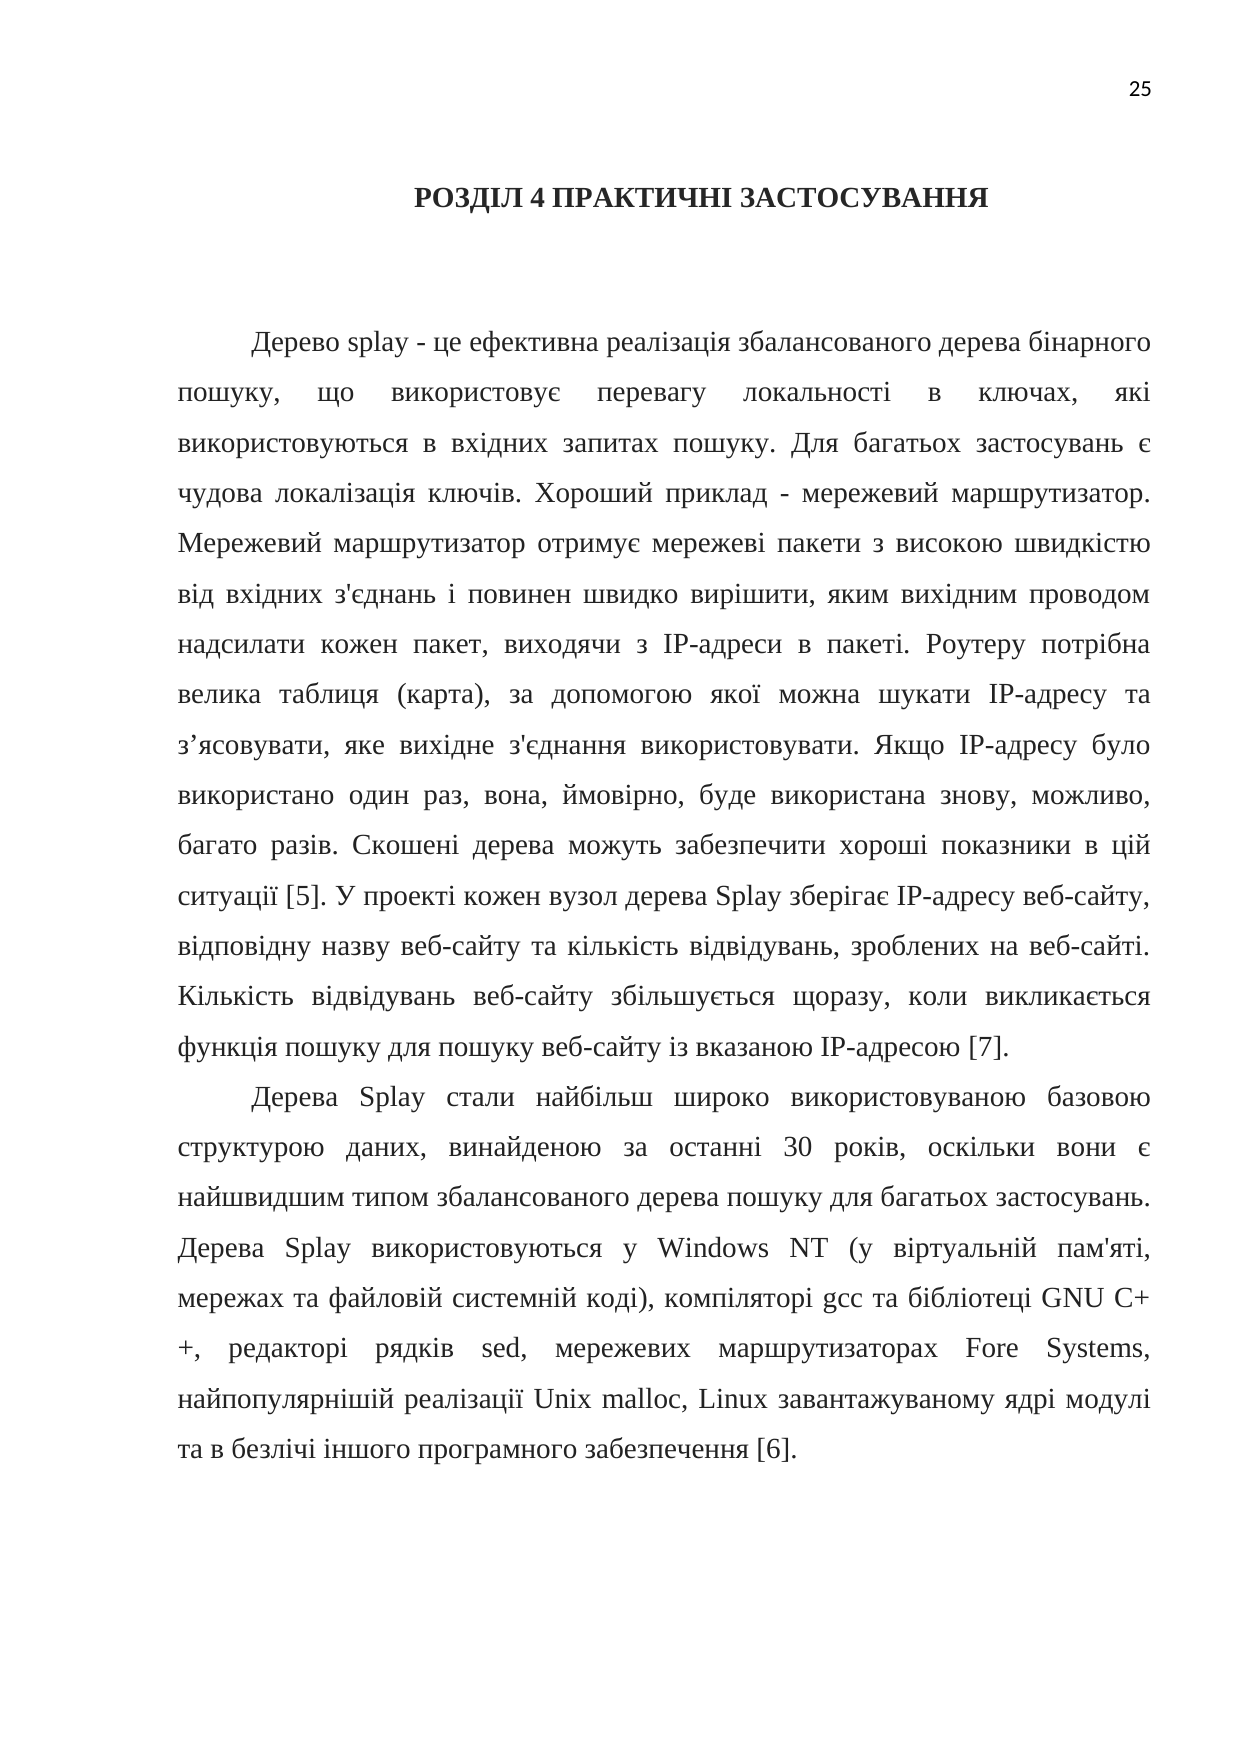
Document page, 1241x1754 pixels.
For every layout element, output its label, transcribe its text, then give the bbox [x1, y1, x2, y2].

subtitle РОЗДІЛ 4 ПРАКТИЧНІ ЗАСТОСУВАННЯ [177, 180, 1152, 214]
text Дерева Splay стали найбільш широко використовуваною базовою структурою даних, винайденою за останні 30 років, оскільки вони є найшвидшим типом збалансованого дерева пошуку для багатьох застосувань. Дерева Splay використовуються у Windows NT (у віртуальній пам'яті, мережах та файловій системній коді), компіляторі gcc та бібліотеці GNU C++, редакторі рядків sed, мережевих маршрутизаторах Fore Systems, найпопулярнішій реалізації Unix malloc, Linux завантажуваному ядрі модулі та в безлічі іншого програмного забезпечення [6]. [177, 1079, 1152, 1465]
text Дерево splay - це ефективна реалізація збалансованого дерева бінарного пошуку, що використовує перевагу локальності в ключах, які використовуються в вхідних запитах пошуку. Для багатьох застосувань є чудова локалізація ключів. Хороший приклад - мережевий маршрутизатор. Мережевий маршрутизатор отримує мережеві пакети з високою швидкістю від вхідних з'єднань і повинен швидко вирішити, яким вихідним проводом надсилати кожен пакет, виходячи з IP-адреси в пакеті. Роутеру потрібна велика таблиця (карта), за допомогою якої можна шукати IP-адресу та з’ясовувати, яке вихідне з'єднання використовувати. Якщо IP-адресу було використано один раз, вона, ймовірно, буде використана знову, можливо, багато разів. Скошені дерева можуть забезпечити хороші показники в цій ситуації [5]. У проекті кожен вузол дерева Splay зберігає IP-адресу веб-сайту, відповідну назву веб-сайту та кількість відвідувань, зроблених на веб-сайті. Кількість відвідувань веб-сайту збільшується щоразу, коли викликається функція пошуку для пошуку веб-сайту із вказаною IP-адресою [7]. [177, 324, 1152, 1062]
